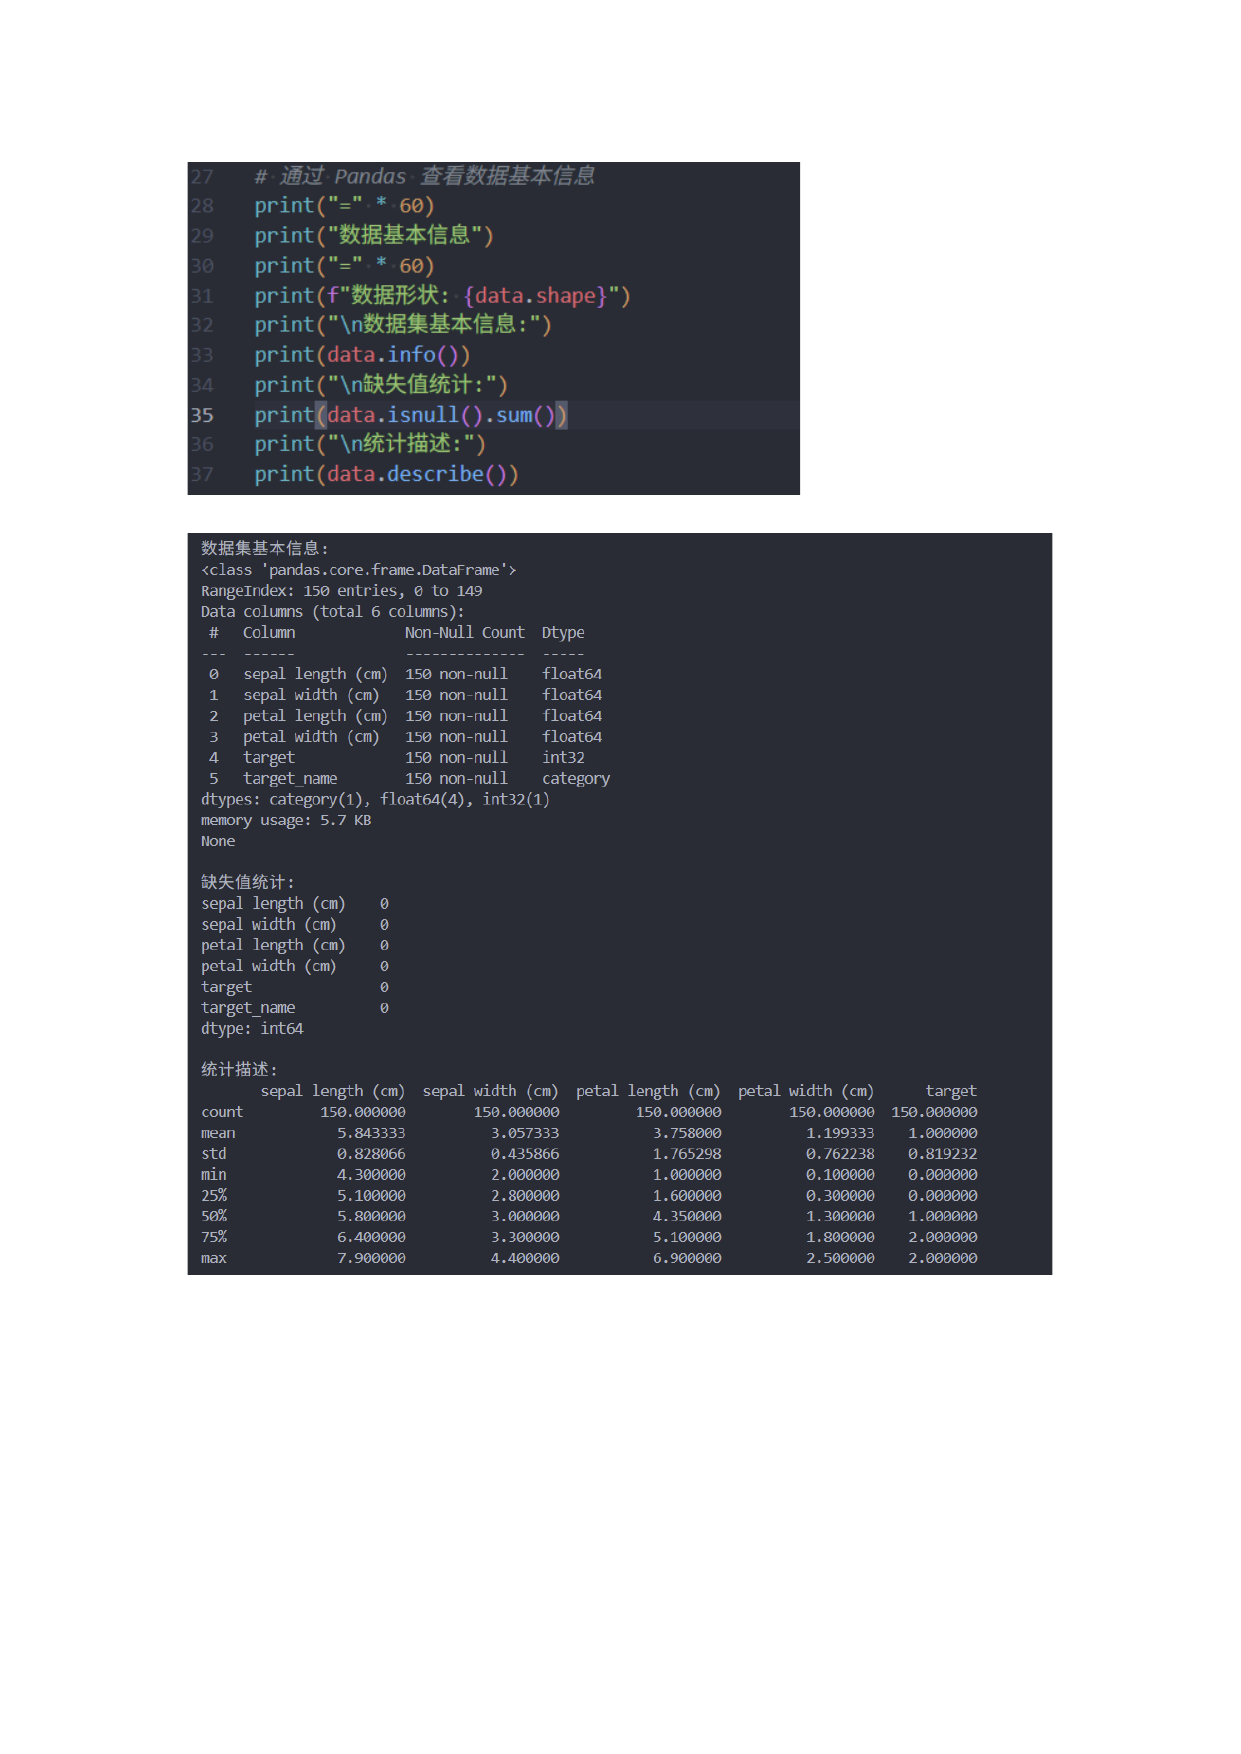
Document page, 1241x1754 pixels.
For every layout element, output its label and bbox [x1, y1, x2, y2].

picture [187, 162, 800, 495]
picture [187, 533, 1053, 1275]
